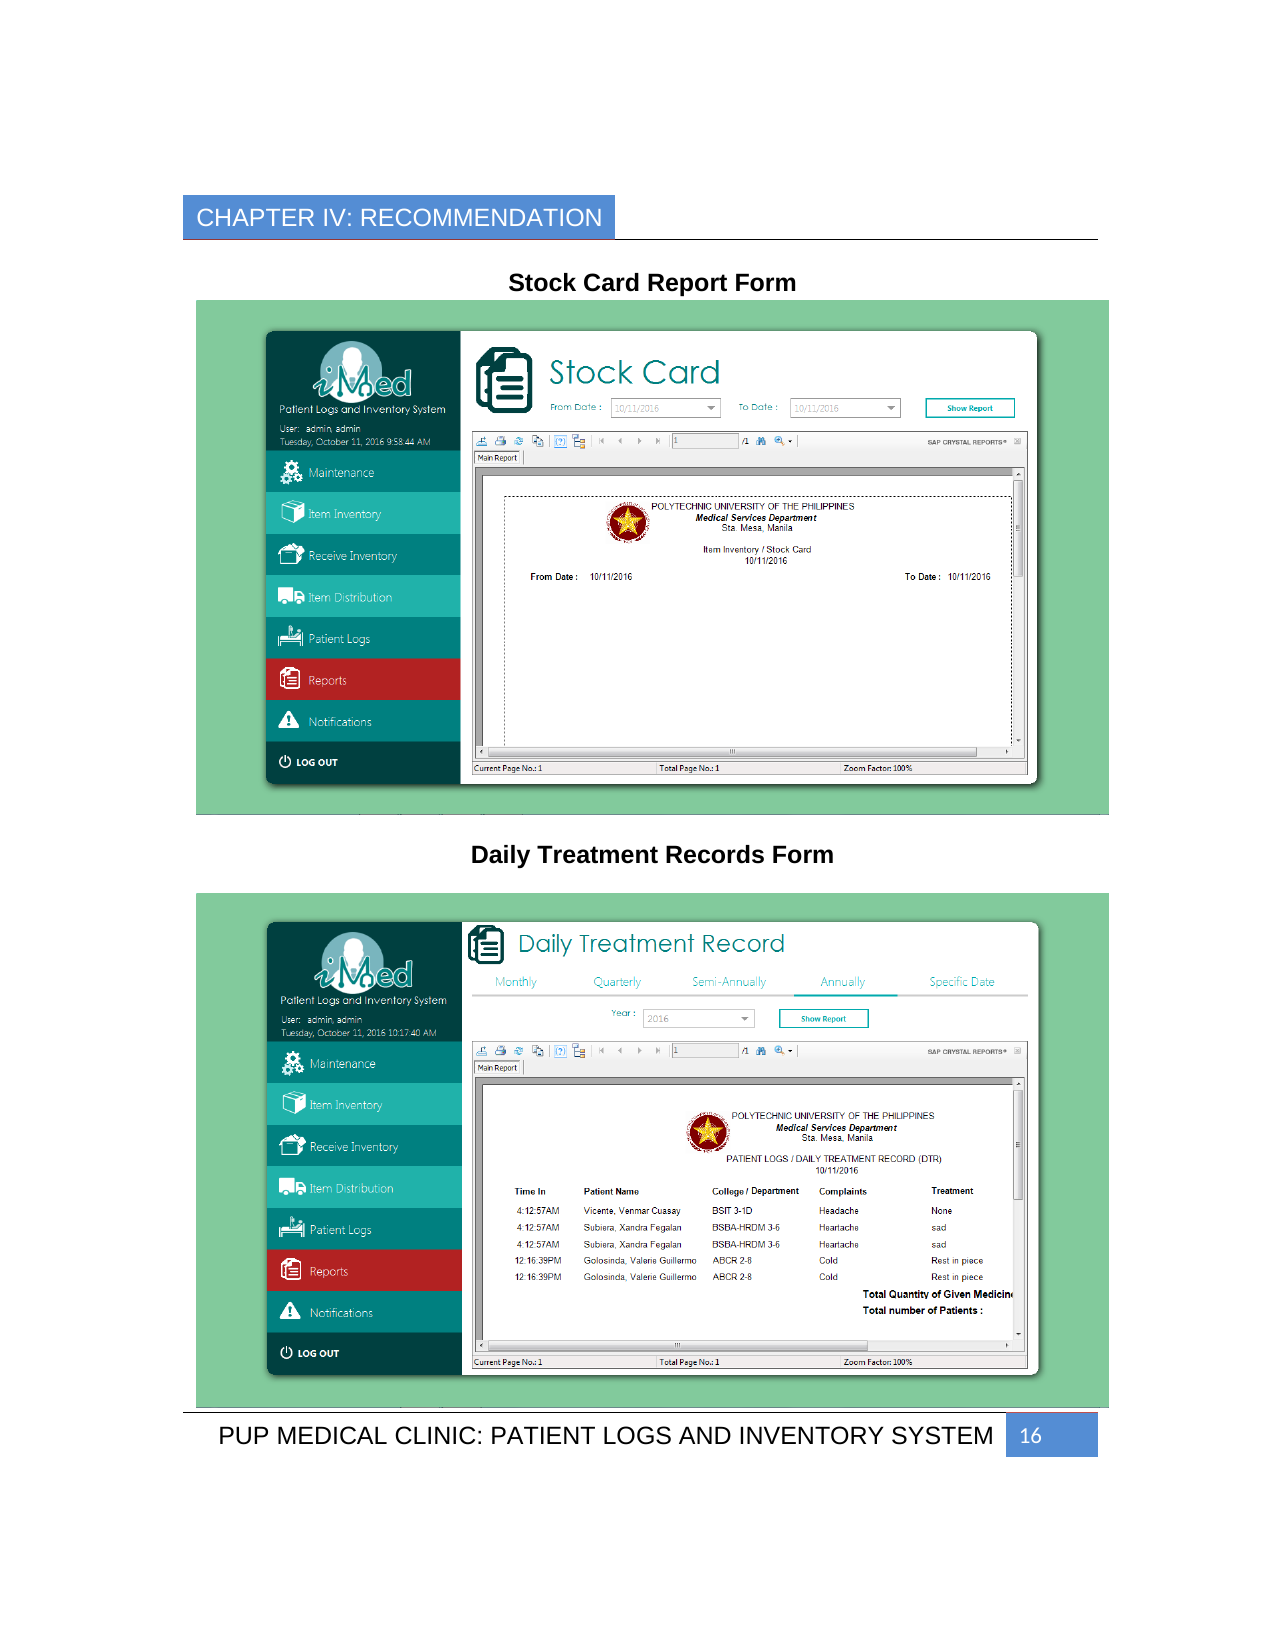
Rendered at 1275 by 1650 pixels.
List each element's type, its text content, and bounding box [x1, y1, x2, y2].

picture [196, 300, 1109, 815]
text Daily Treatment Records Form [195, 840, 1110, 868]
picture [196, 893, 1109, 1408]
